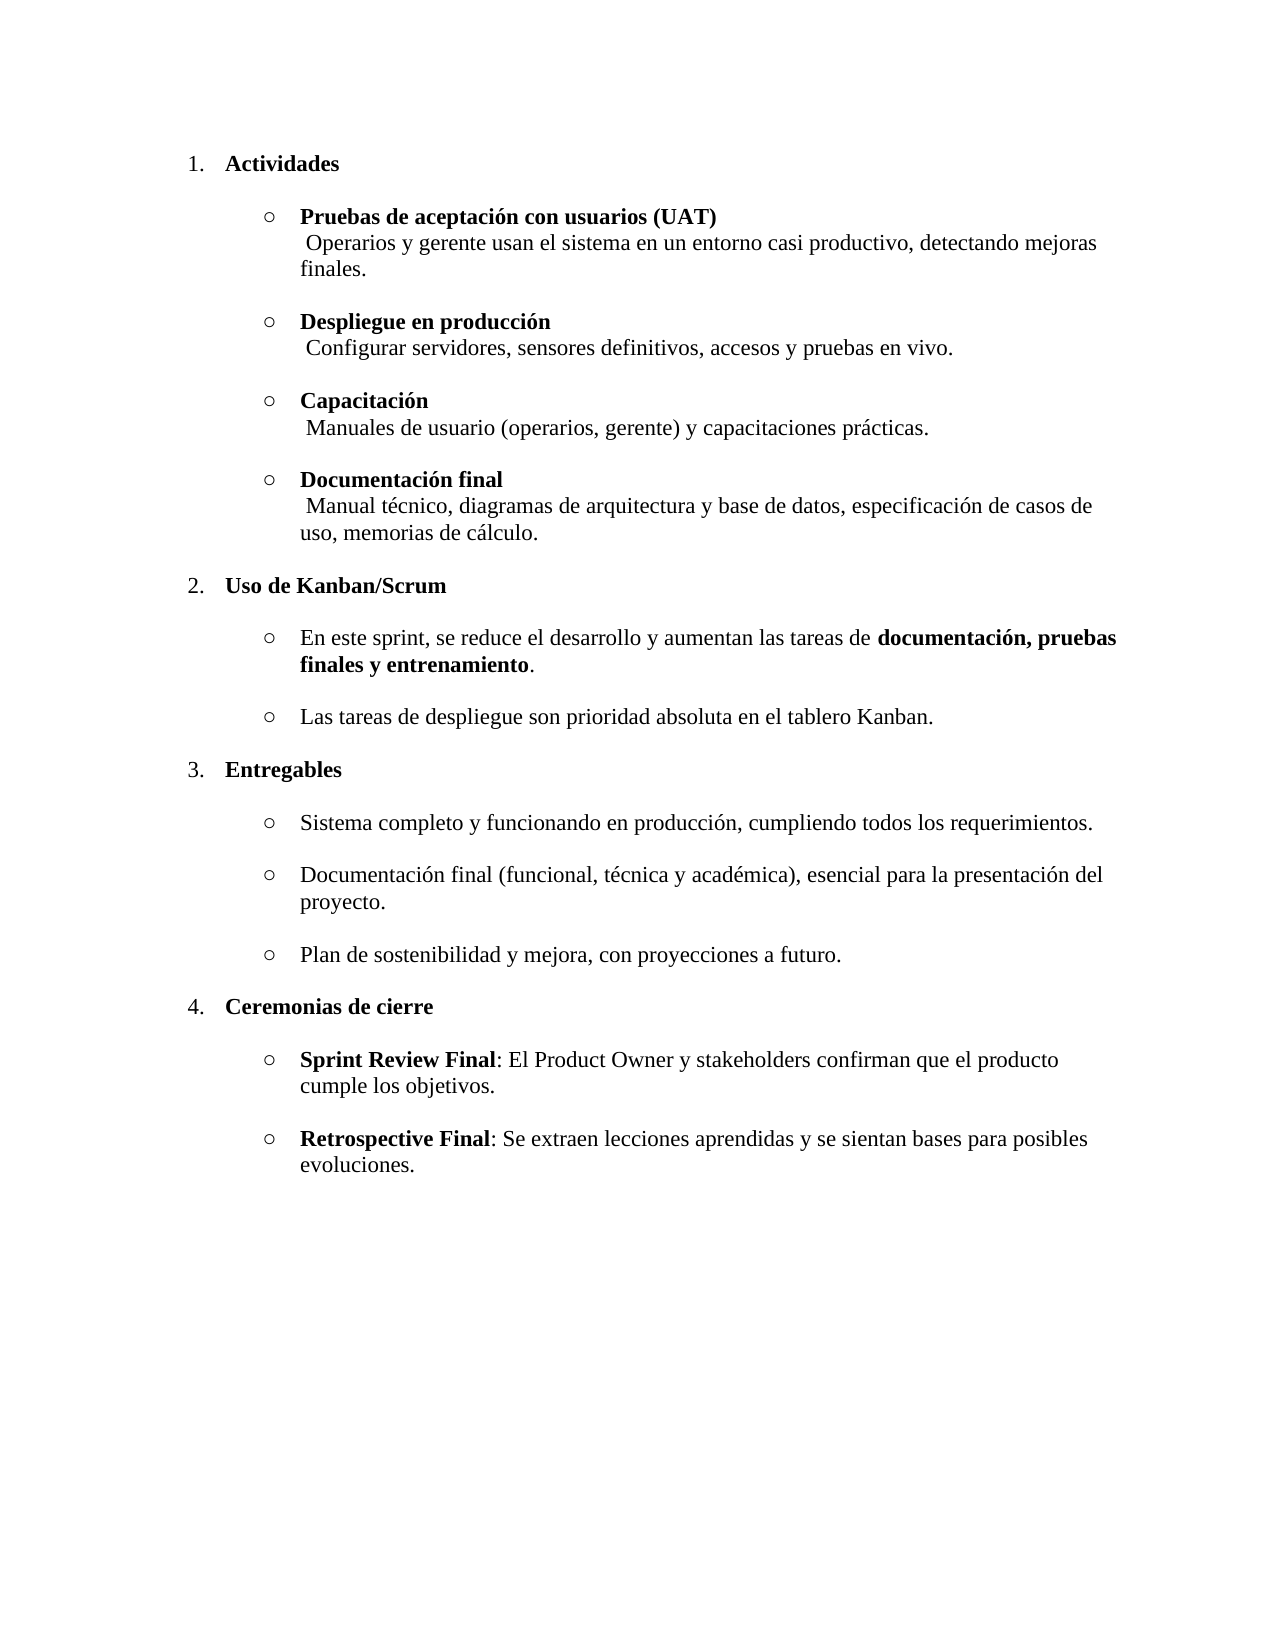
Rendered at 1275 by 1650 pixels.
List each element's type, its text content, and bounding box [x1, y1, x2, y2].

list Actividades [187, 150, 1125, 203]
list Pruebas de aceptación con usuarios (UAT) Operarios y gerente usan el sistema en un entorno casi productivo, detectando mejoras finales. [262, 203, 1125, 308]
list Despliegue en producción Configurar servidores, sensores definitivos, accesos y pruebas en vivo. [262, 308, 1125, 387]
list Las tareas de despliegue son prioridad absoluta en el tablero Kanban. [262, 703, 1125, 756]
list Sprint Review Final: El Product Owner y stakeholders confirman que el producto cumple los objetivos. [262, 1046, 1125, 1125]
list Retrospective Final: Se extraen lecciones aprendidas y se sientan bases para posibles evoluciones. [262, 1125, 1125, 1178]
list Documentación final Manual técnico, diagramas de arquitectura y base de datos, especificación de casos de uso, memorias de cálculo. [262, 466, 1125, 572]
list Sistema completo y funcionando en producción, cumpliendo todos los requerimientos. [262, 809, 1125, 862]
list Ceremonias de cierre [187, 993, 1125, 1046]
list Entregables [187, 756, 1125, 809]
list Plan de sostenibilidad y mejora, con proyecciones a futuro. [262, 941, 1125, 993]
list En este sprint, se reduce el desarrollo y aumentan las tareas de documentación, pruebas finales y entrenamiento. [262, 624, 1125, 703]
list Capacitación Manuales de usuario (operarios, gerente) y capacitaciones prácticas. [262, 387, 1125, 466]
list Uso de Kanban/Scrum [187, 572, 1125, 624]
list Documentación final (funcional, técnica y académica), esencial para la presentación del proyecto. [262, 862, 1125, 941]
